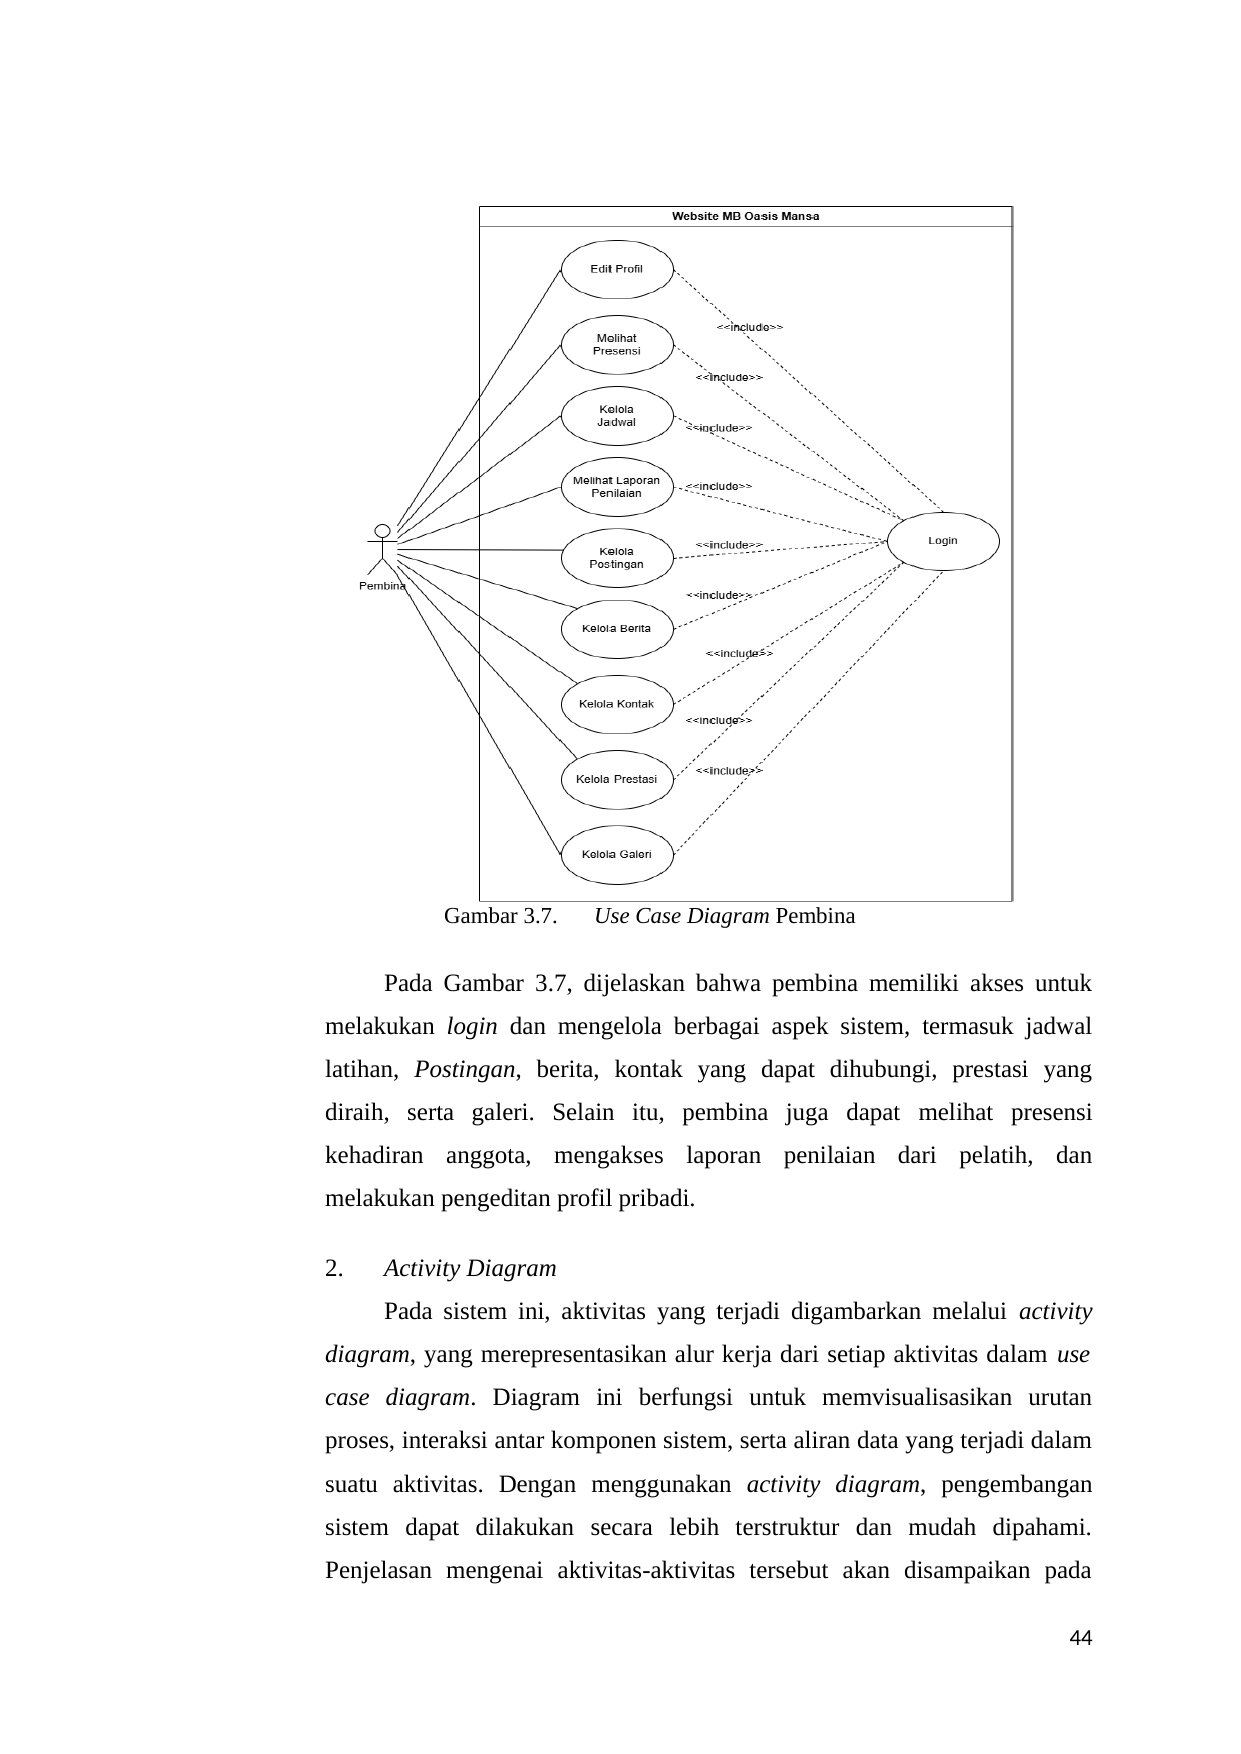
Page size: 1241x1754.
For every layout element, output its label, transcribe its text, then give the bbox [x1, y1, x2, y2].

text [325, 1296, 1092, 1584]
list Activity Diagram [325, 1253, 1092, 1282]
list Use Case Diagram Pembina [207, 902, 1092, 928]
text Pada Gambar 3.7, dijelaskan bahwa pembina memiliki akses untuk melakukan login dan mengelola berbagai aspek sistem, termasuk jadwal latihan, Postingan, berita, kontak yang dapat dihubungi, prestasi yang diraih, serta galeri. Selain itu, pembina juga dapat melihat presensi kehadiran anggota, mengakses laporan penilaian dari pelatih, dan melakukan pengeditan profil pribadi. [325, 968, 1092, 1212]
picture [359, 206, 1014, 902]
